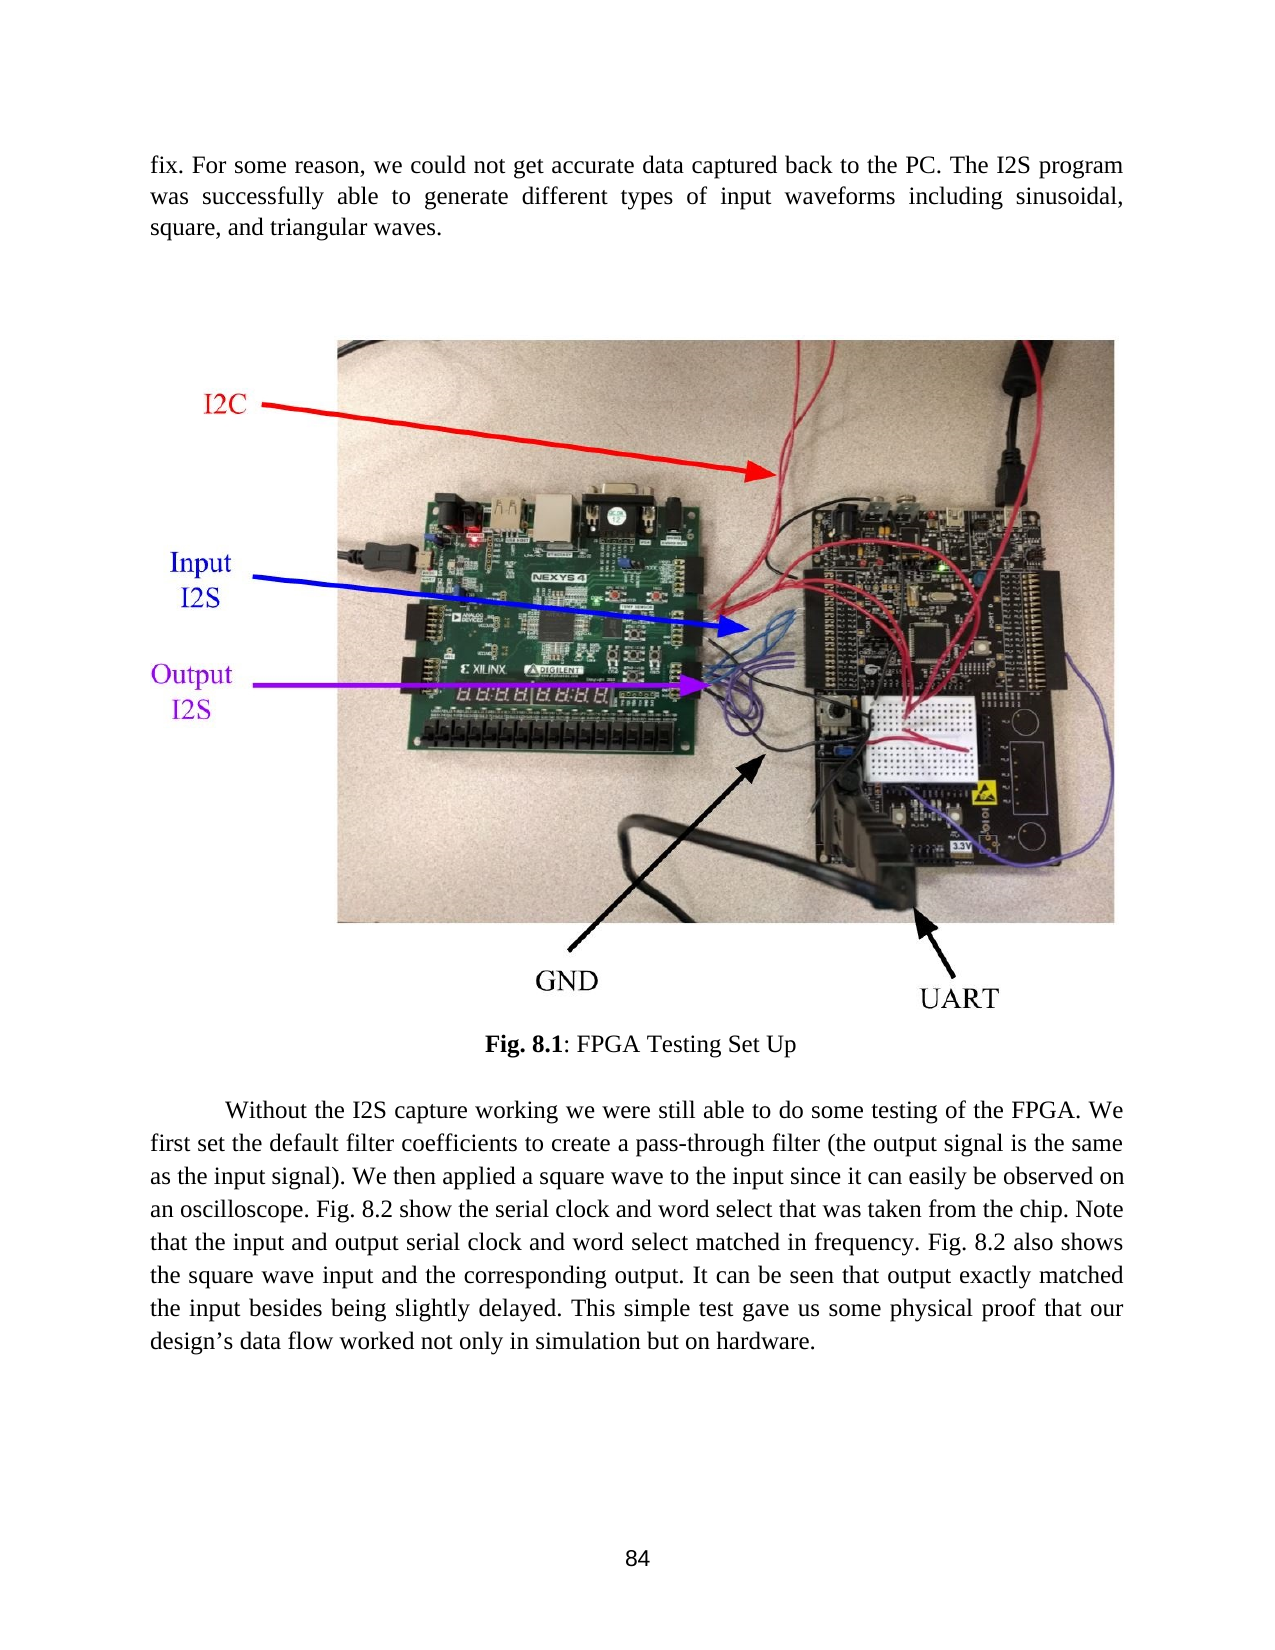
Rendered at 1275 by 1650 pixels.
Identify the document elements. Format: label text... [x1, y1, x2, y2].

picture [150, 335, 1126, 1016]
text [150, 150, 1125, 241]
text Without the I2S capture working we were still able to do some testing of the FPGA. We first set the default filter coefficients to create a pass-through filter (the output signal is the same as the input signal). We then applied a square wave to the input since it can easily be observed on an oscilloscope. Fig. 8.2 show the serial clock and word select that was taken from the chip. Note that the input and output serial clock and word select matched in frequency. Fig. 8.2 also shows the square wave input and the corresponding output. It can be seen that output exactly matched the input besides being slightly delayed. This simple test gave us some physical proof that our design’s data flow worked not only in simulation but on hardware. [150, 1095, 1125, 1355]
text Fig. 8.1: FPGA Testing Set Up [150, 1029, 1125, 1058]
